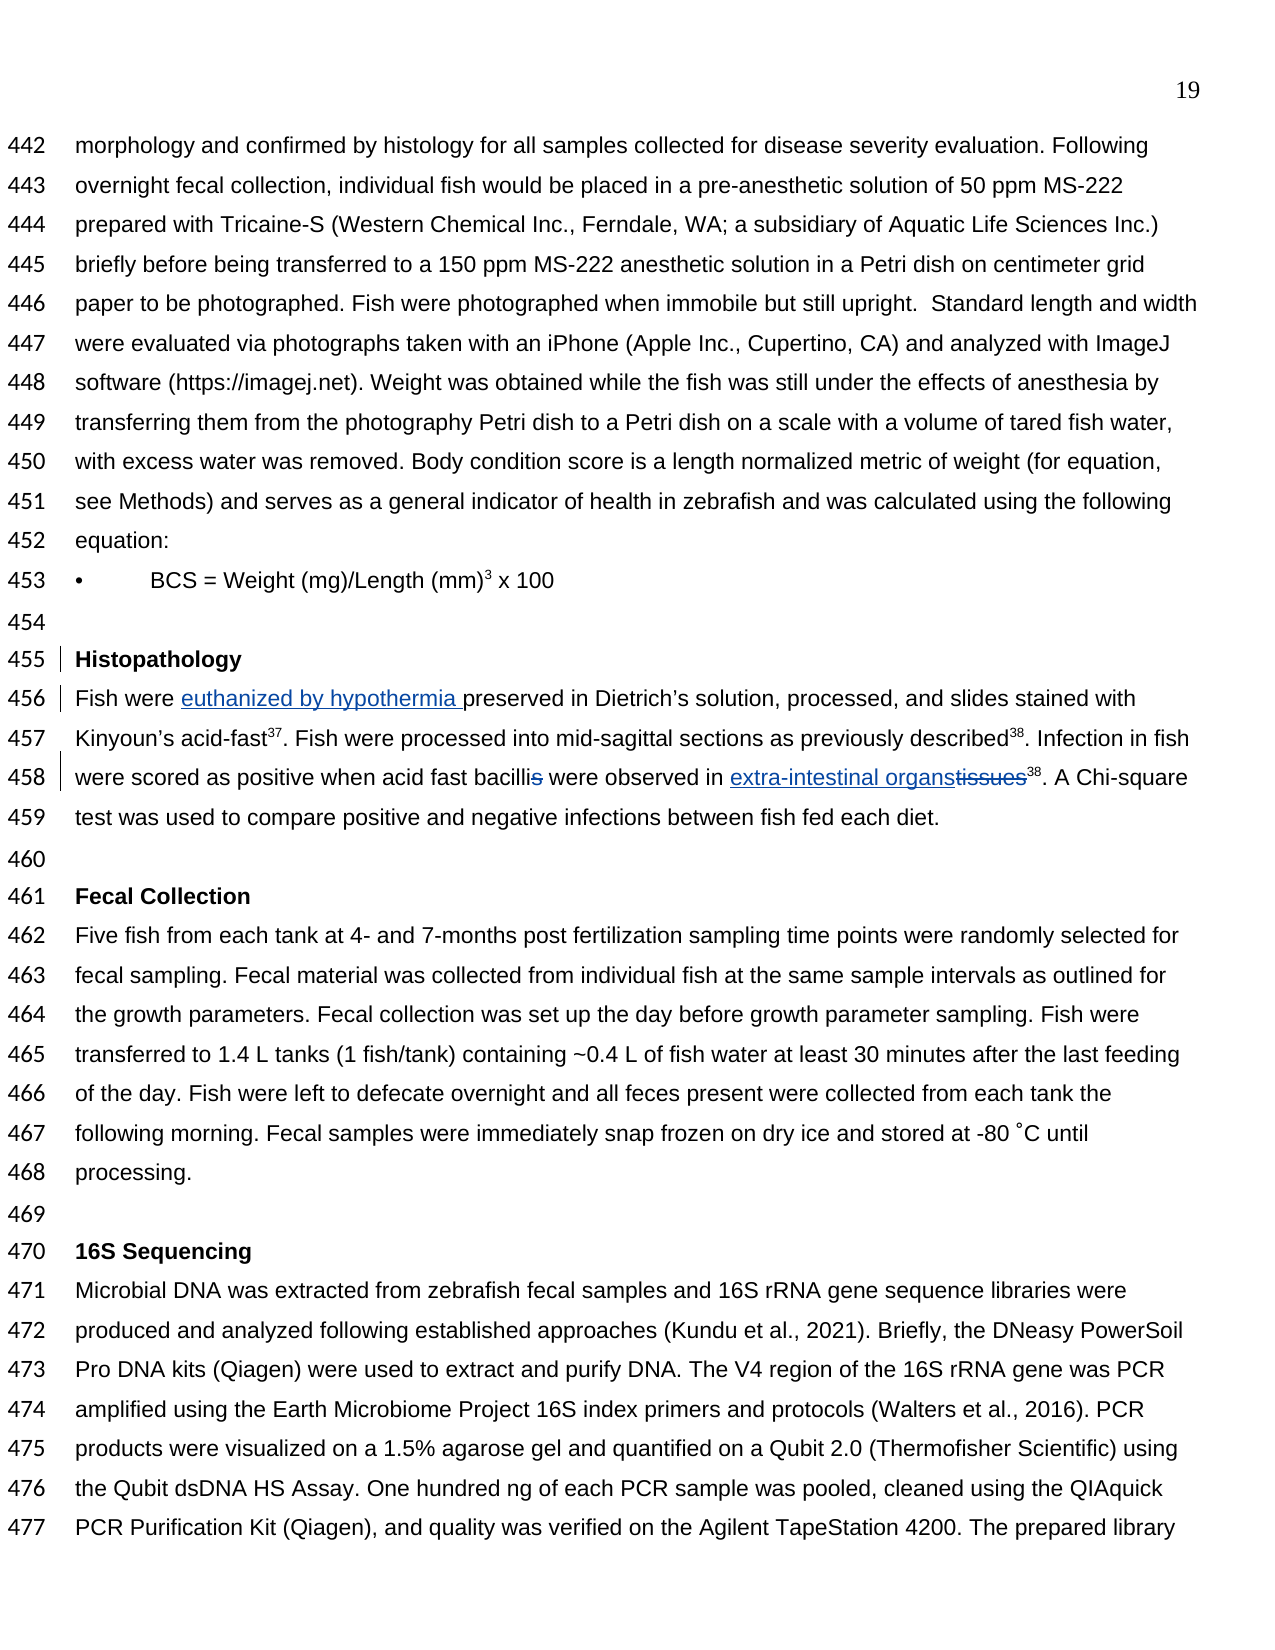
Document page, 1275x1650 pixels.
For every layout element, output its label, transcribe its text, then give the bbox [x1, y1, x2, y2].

text 16S Sequencing [75, 1238, 1200, 1264]
text Fecal Collection [75, 883, 1200, 909]
text • BCS = Weight (mg)/Length (mm)3 x 100 [75, 567, 1200, 593]
text Histopathology [75, 646, 1200, 672]
text Fish were preserved in Dietrich’s solution, processed, and slides stained with Kinyoun’s acid-fast37. Fish were processed into mid-sagittal sections as previously described38. Infection in fish were scored as positive when acid fast bacilli were observed in 38. A Chi-square test was used to compare positive and negative infections between fish fed each diet. [75, 685, 1200, 830]
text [75, 1277, 1200, 1541]
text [75, 132, 1200, 554]
text Five fish from each tank at 4- and 7-months post fertilization sampling time points were randomly selected for fecal sampling. Fecal material was collected from individual fish at the same sample intervals as outlined for the growth parameters. Fecal collection was set up the day before growth parameter sampling. Fish were transferred to 1.4 L tanks (1 fish/tank) containing ~0.4 L of fish water at least 30 minutes after the last feeding of the day. Fish were left to defecate overnight and all feces present were collected from each tank the following morning. Fecal samples were immediately snap frozen on dry ice and stored at -80 ˚C until processing. [75, 922, 1200, 1185]
